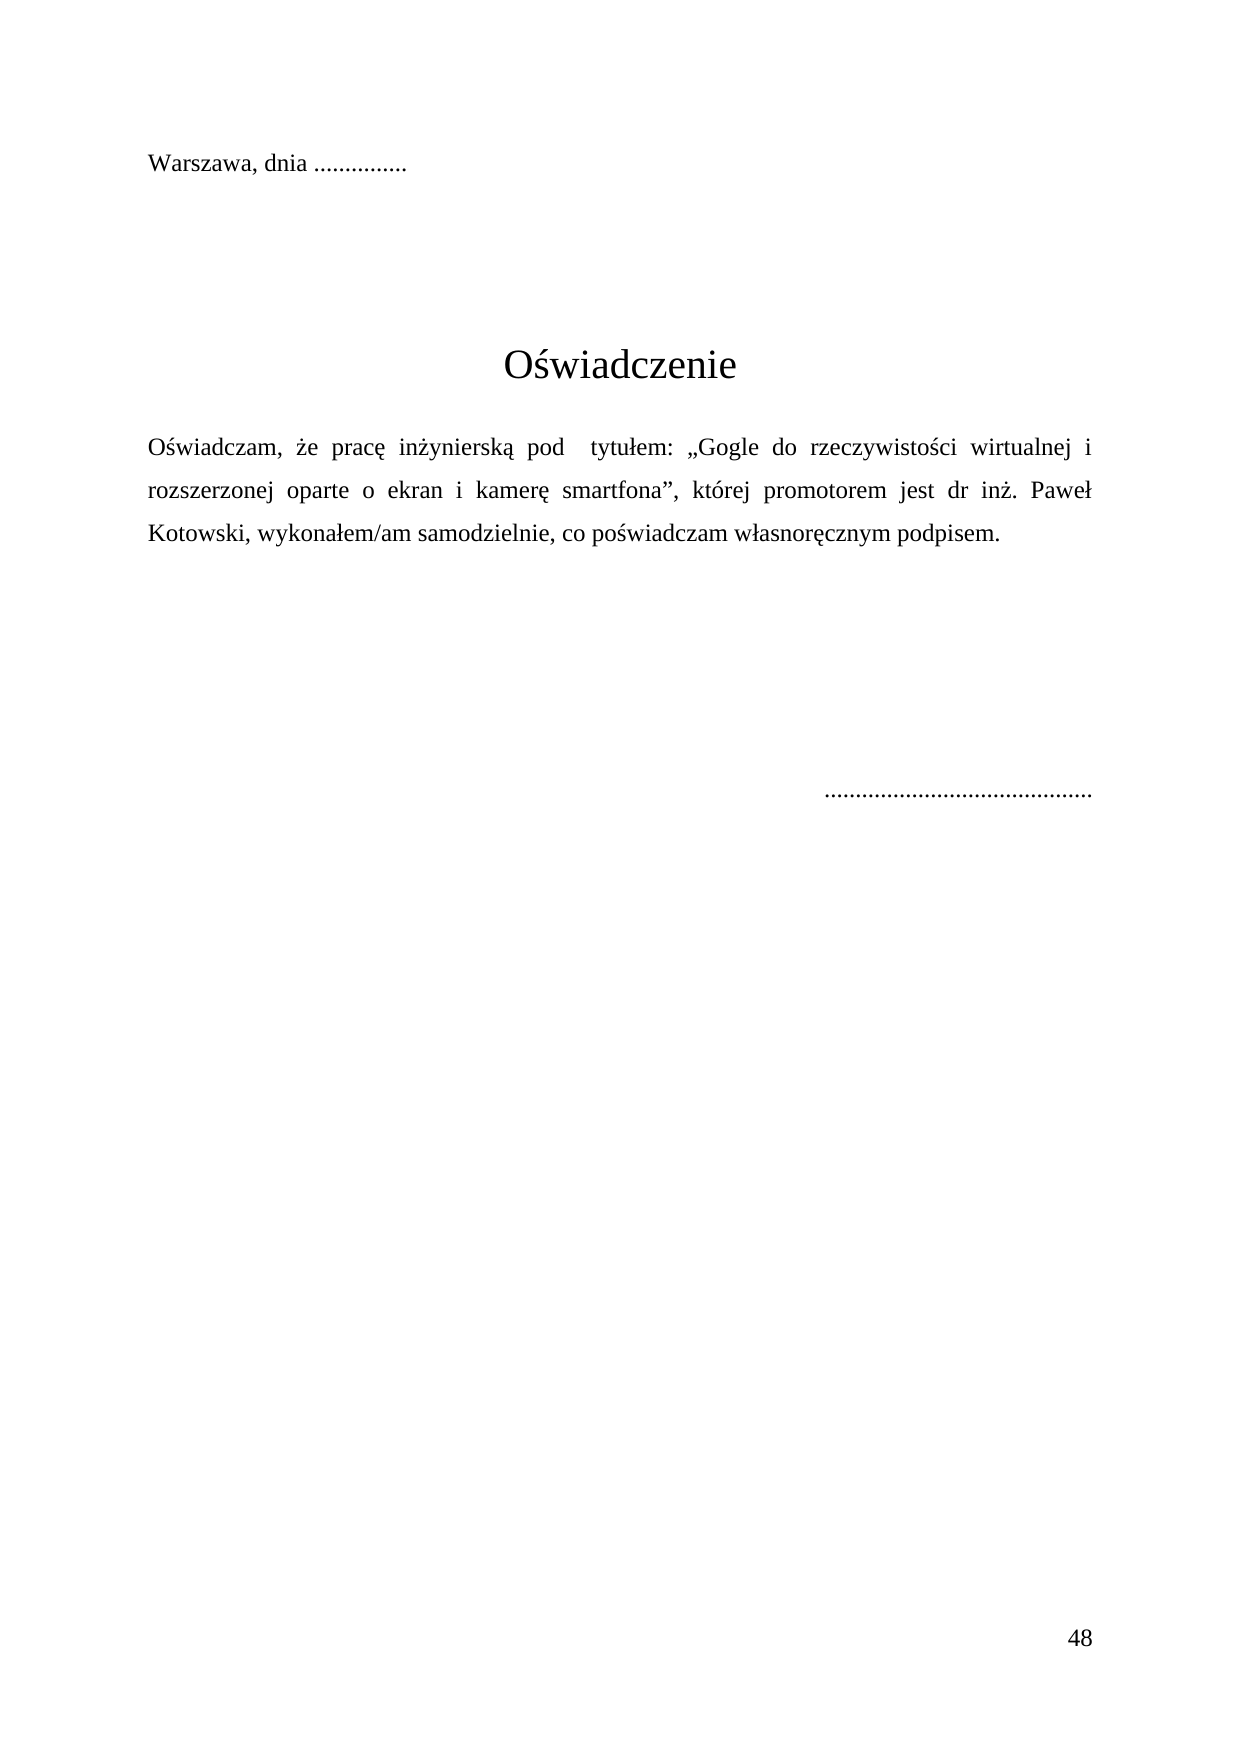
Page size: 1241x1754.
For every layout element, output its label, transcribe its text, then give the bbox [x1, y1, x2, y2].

text Oświadczam, że pracę inżynierską pod tytułem: „Gogle do rzeczywistości wirtualnej i rozszerzonej oparte o ekran i kamerę smartfona”, której promotorem jest dr inż. Paweł Kotowski, wykonałem/am samodzielnie, co poświadczam własnoręcznym podpisem. [148, 432, 1092, 547]
text Warszawa, dnia ............... [148, 148, 1092, 176]
text ........................................... [148, 774, 1092, 803]
text Oświadczenie [148, 339, 1092, 387]
